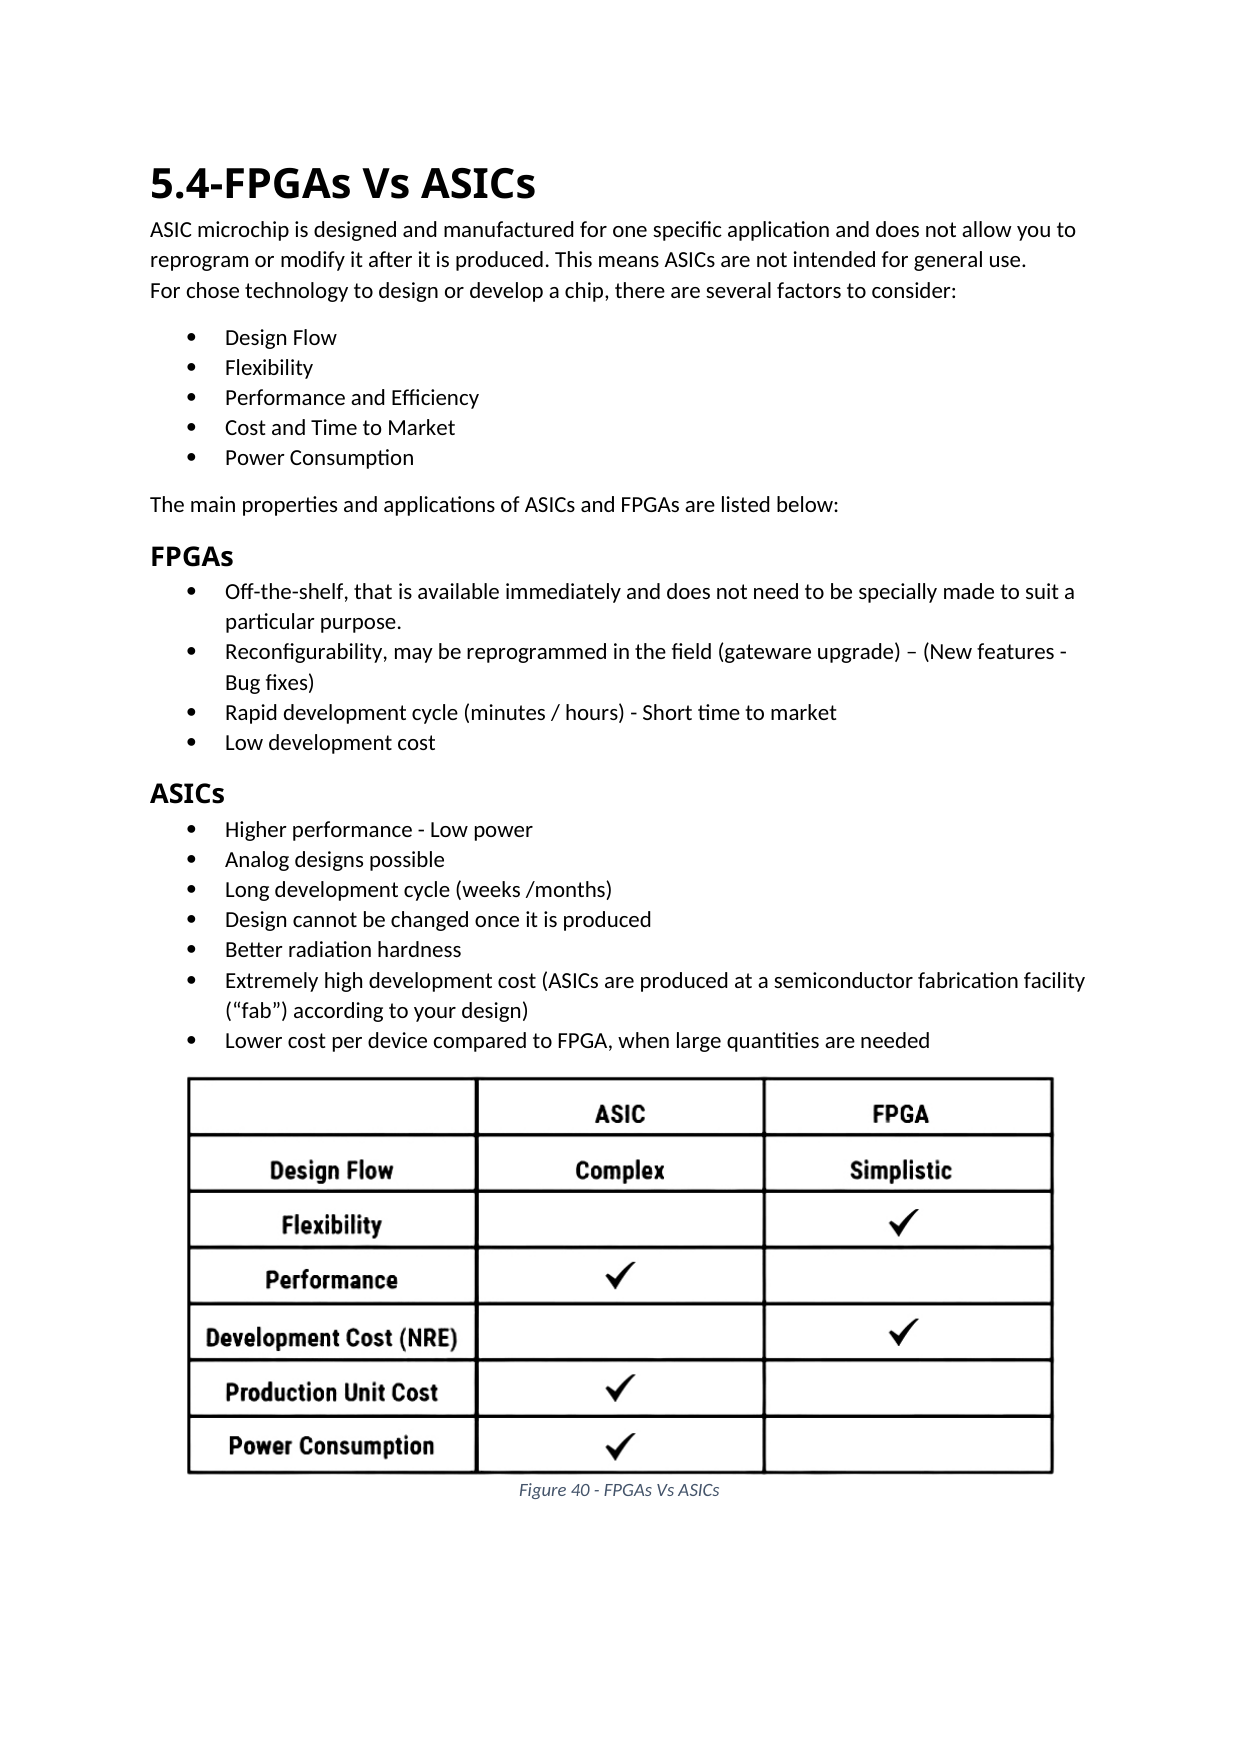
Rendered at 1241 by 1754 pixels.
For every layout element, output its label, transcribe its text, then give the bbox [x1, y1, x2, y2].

text For chose technology to design or develop a chip, there are several factors to consider: [150, 276, 1090, 304]
list Low development cost [187, 728, 1090, 756]
list Power Consumption [187, 443, 1090, 472]
list Higher performance - Low power [187, 815, 1090, 843]
subtitle 5.4-FPGAs Vs ASICs [150, 154, 1090, 211]
list Off-the-shelf, that is available immediately and does not need to be specially made to suit a particular purpose. [187, 577, 1090, 635]
list Performance and Efficiency [187, 383, 1090, 411]
list Design Flow [187, 323, 1090, 351]
text ASIC microchip is designed and manufactured for one specific application and does not allow you to reprogram or modify it after it is produced. This means ASICs are not intended for general use. [150, 215, 1090, 274]
list Design cannot be changed once it is produced [187, 905, 1090, 933]
list Reconfigurability, may be reprogrammed in the field (gateware upgrade) – (New features - Bug fixes) [187, 637, 1090, 696]
list Long development cycle (weeks /months) [187, 875, 1090, 903]
list Lower cost per device compared to FPGA, when large quantities are needed [187, 1026, 1090, 1054]
list Better radiation hardness [187, 936, 1090, 964]
subtitle ASICs [150, 775, 1090, 812]
list Analog designs possible [187, 845, 1090, 873]
list Flexibility [187, 353, 1090, 381]
picture [182, 1073, 1058, 1479]
list Rapid development cycle (minutes / hours) - Short time to market [187, 698, 1090, 726]
text The main properties and applications of ASICs and FPGAs are listed below: [150, 490, 1090, 518]
subtitle FPGAs [150, 537, 1090, 574]
list Cost and Time to Market [187, 413, 1090, 441]
list Extremely high development cost (ASICs are produced at a semiconductor fabrication facility (“fab”) according to your design) [187, 966, 1090, 1024]
